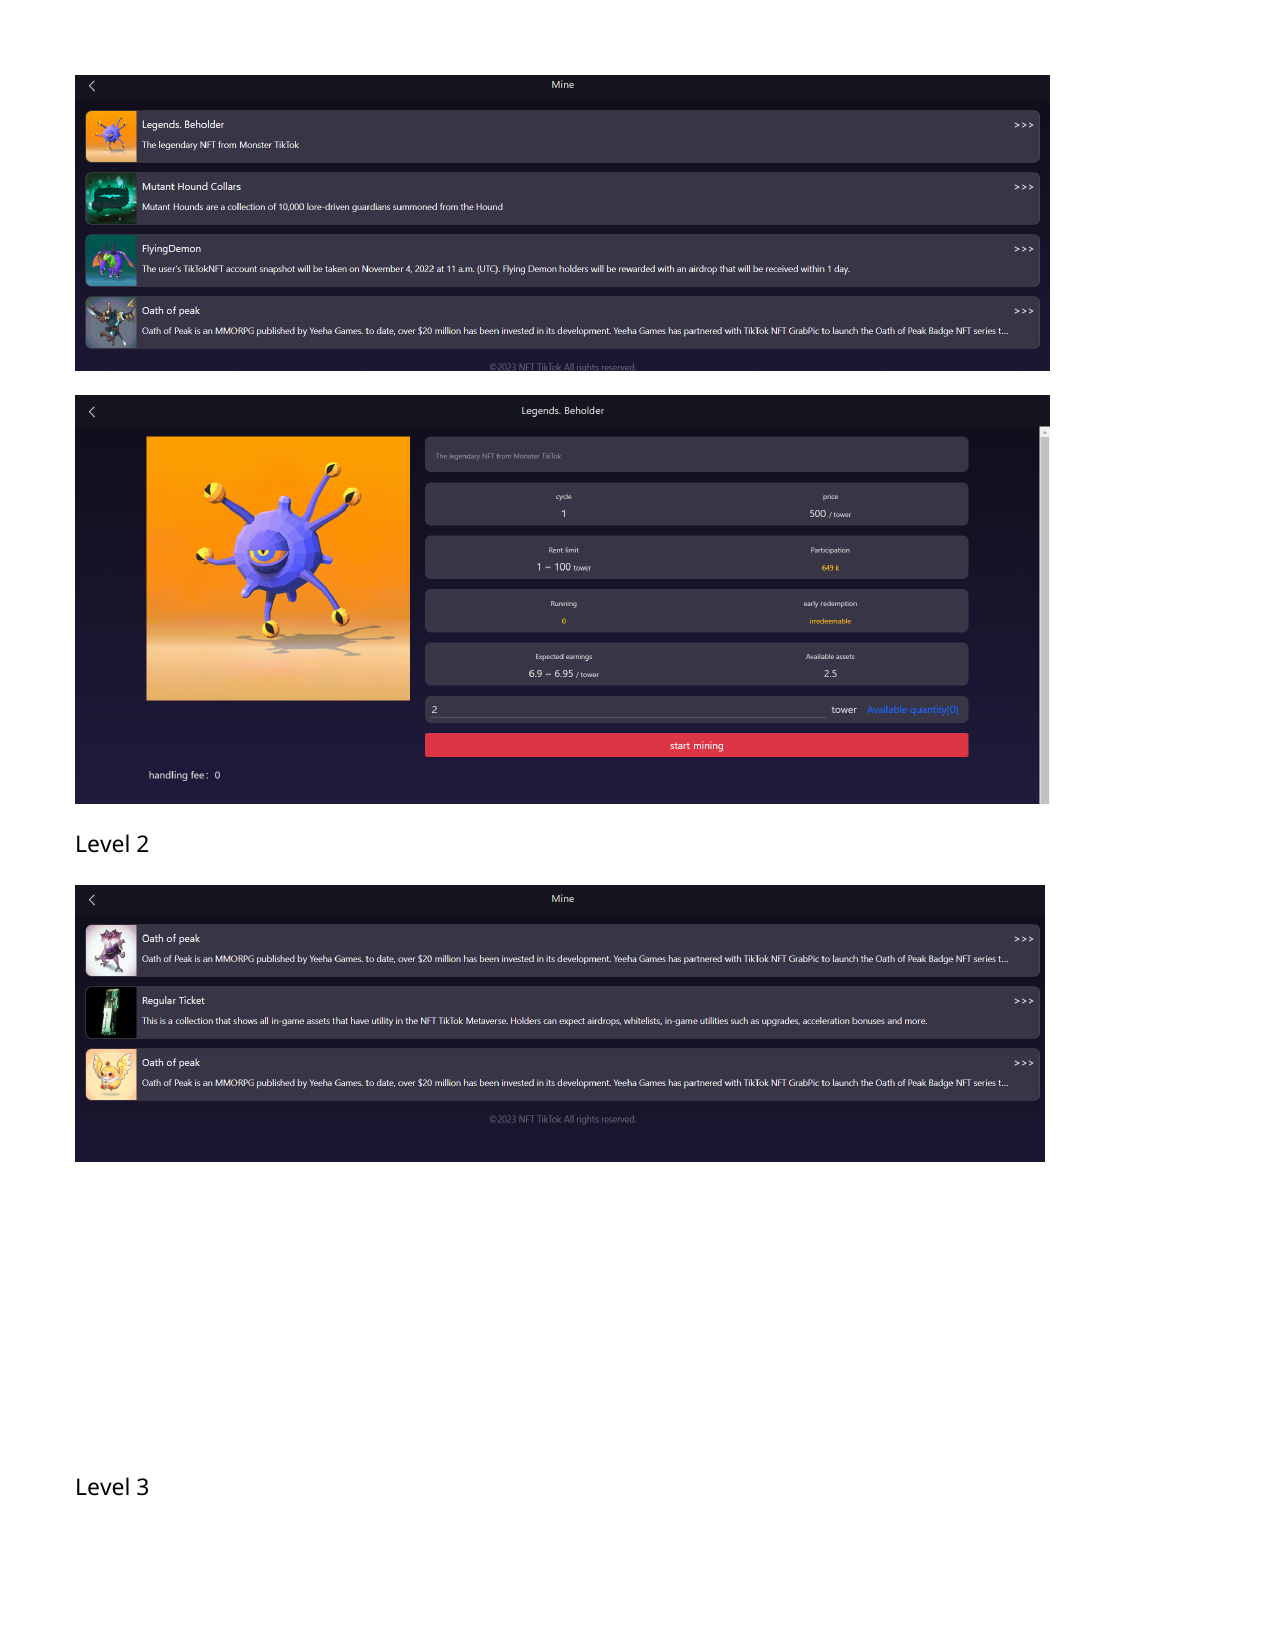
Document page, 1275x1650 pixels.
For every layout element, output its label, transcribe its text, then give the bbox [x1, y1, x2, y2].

picture [75, 395, 1050, 804]
picture [75, 885, 1045, 1162]
text Level 2 [75, 828, 1200, 859]
text Level 3 [75, 1471, 1200, 1502]
picture [75, 75, 1050, 371]
